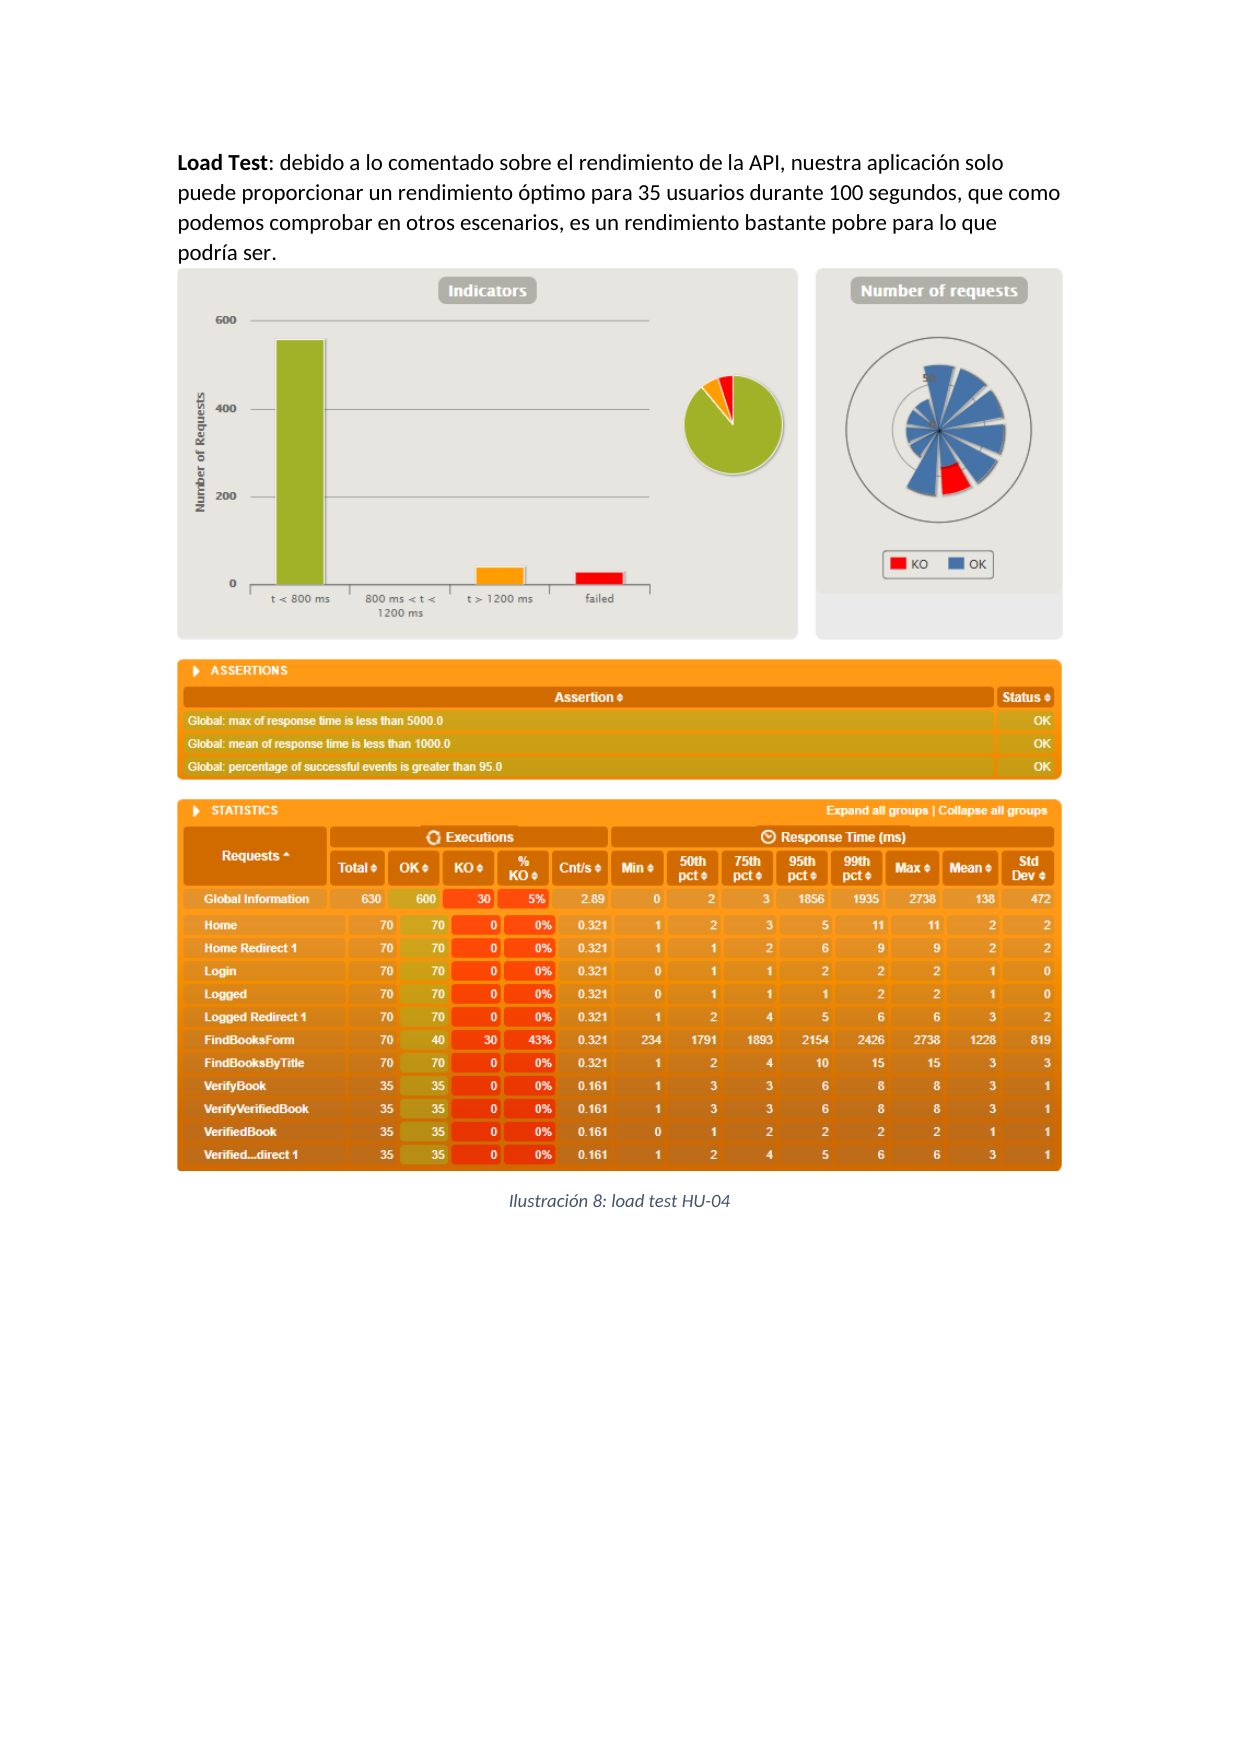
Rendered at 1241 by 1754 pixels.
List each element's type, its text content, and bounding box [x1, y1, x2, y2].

picture [177, 268, 1063, 1171]
text Load Test: debido a lo comentado sobre el rendimiento de la API, nuestra aplicación solo puede proporcionar un rendimiento óptimo para 35 usuarios durante 100 segundos, que como podemos comprobar en otros escenarios, es un rendimiento bastante pobre para lo que podría ser. [177, 148, 1063, 268]
text Ilustración 8: load test HU-04 [177, 1189, 1063, 1212]
